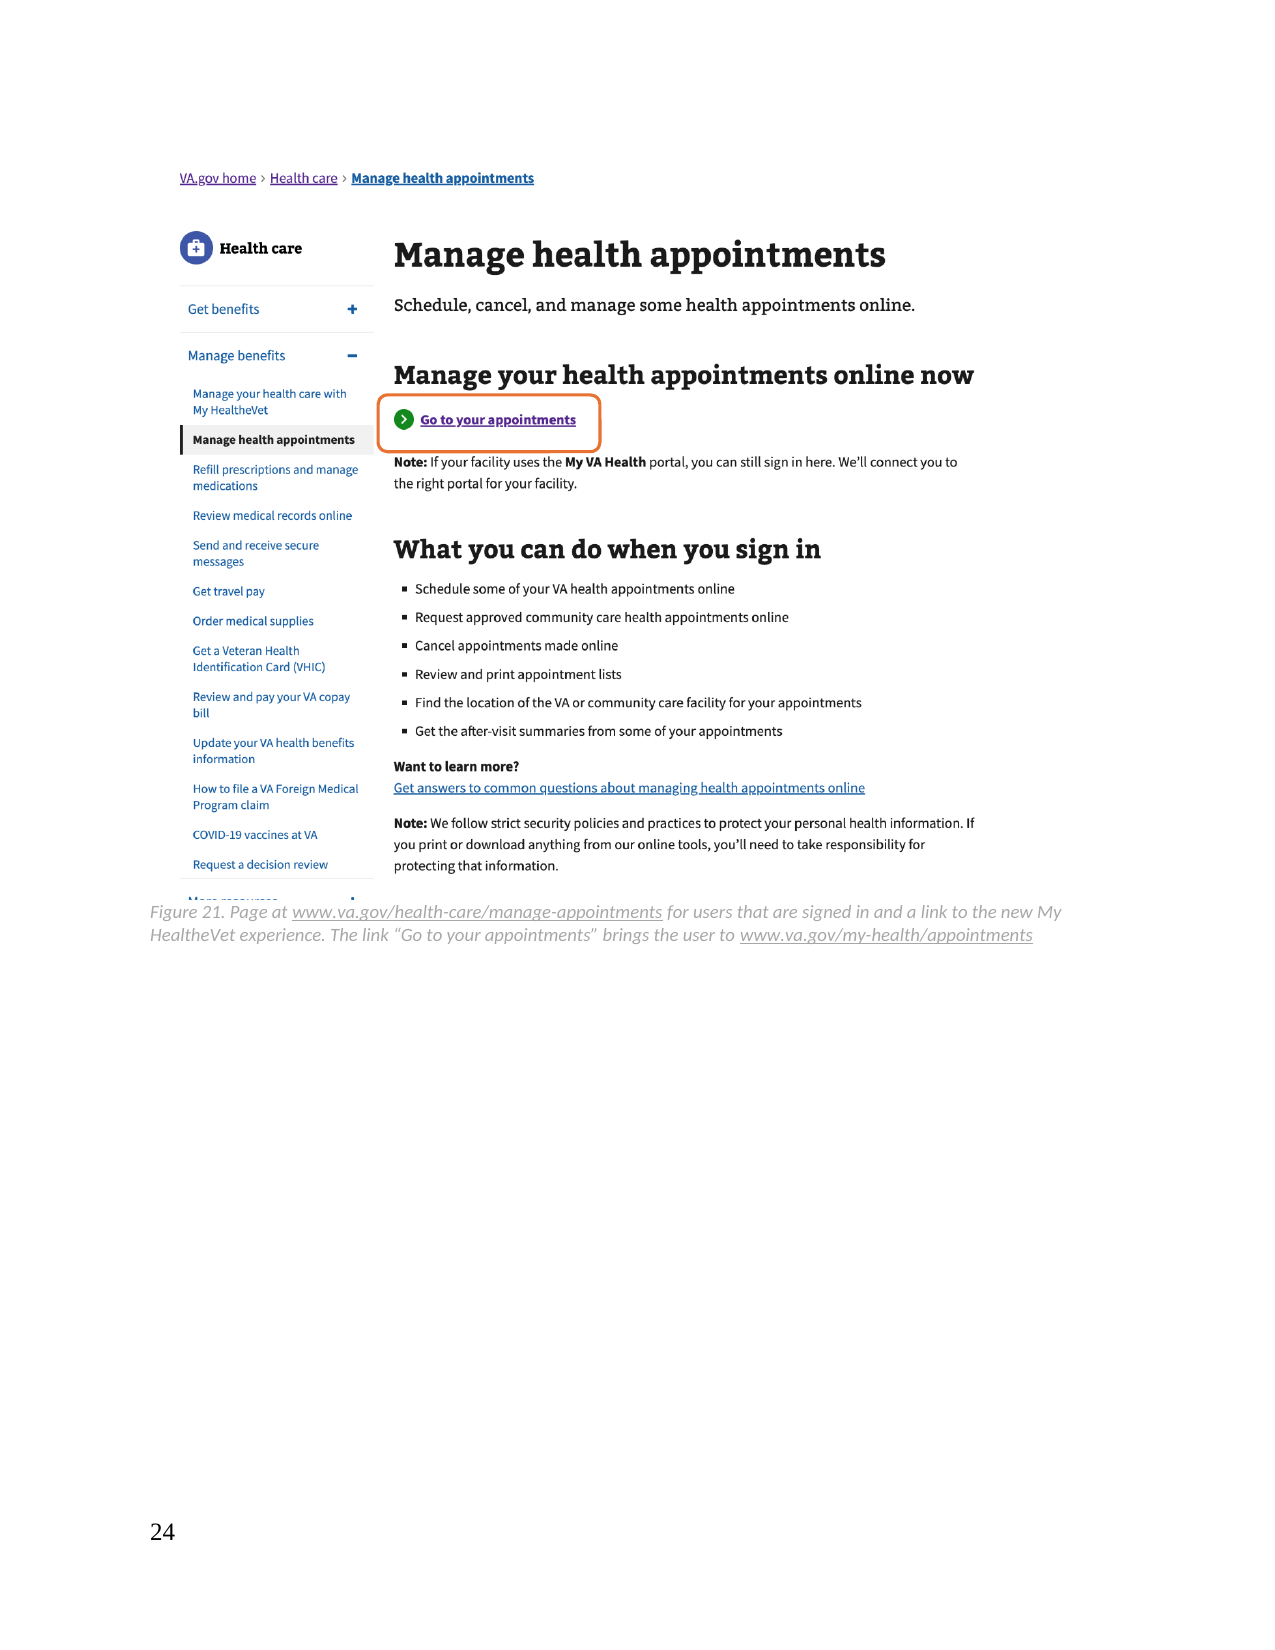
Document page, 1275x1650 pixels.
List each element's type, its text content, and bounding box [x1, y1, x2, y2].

text Figure 21. Page at www.va.gov/health-care/manage-appointments for users that are signed in and a link to the new My HealtheVet experience. The link “Go to your appointments” brings the user to www.va.gov/my-health/appointments [150, 900, 1125, 946]
picture [150, 150, 1125, 900]
